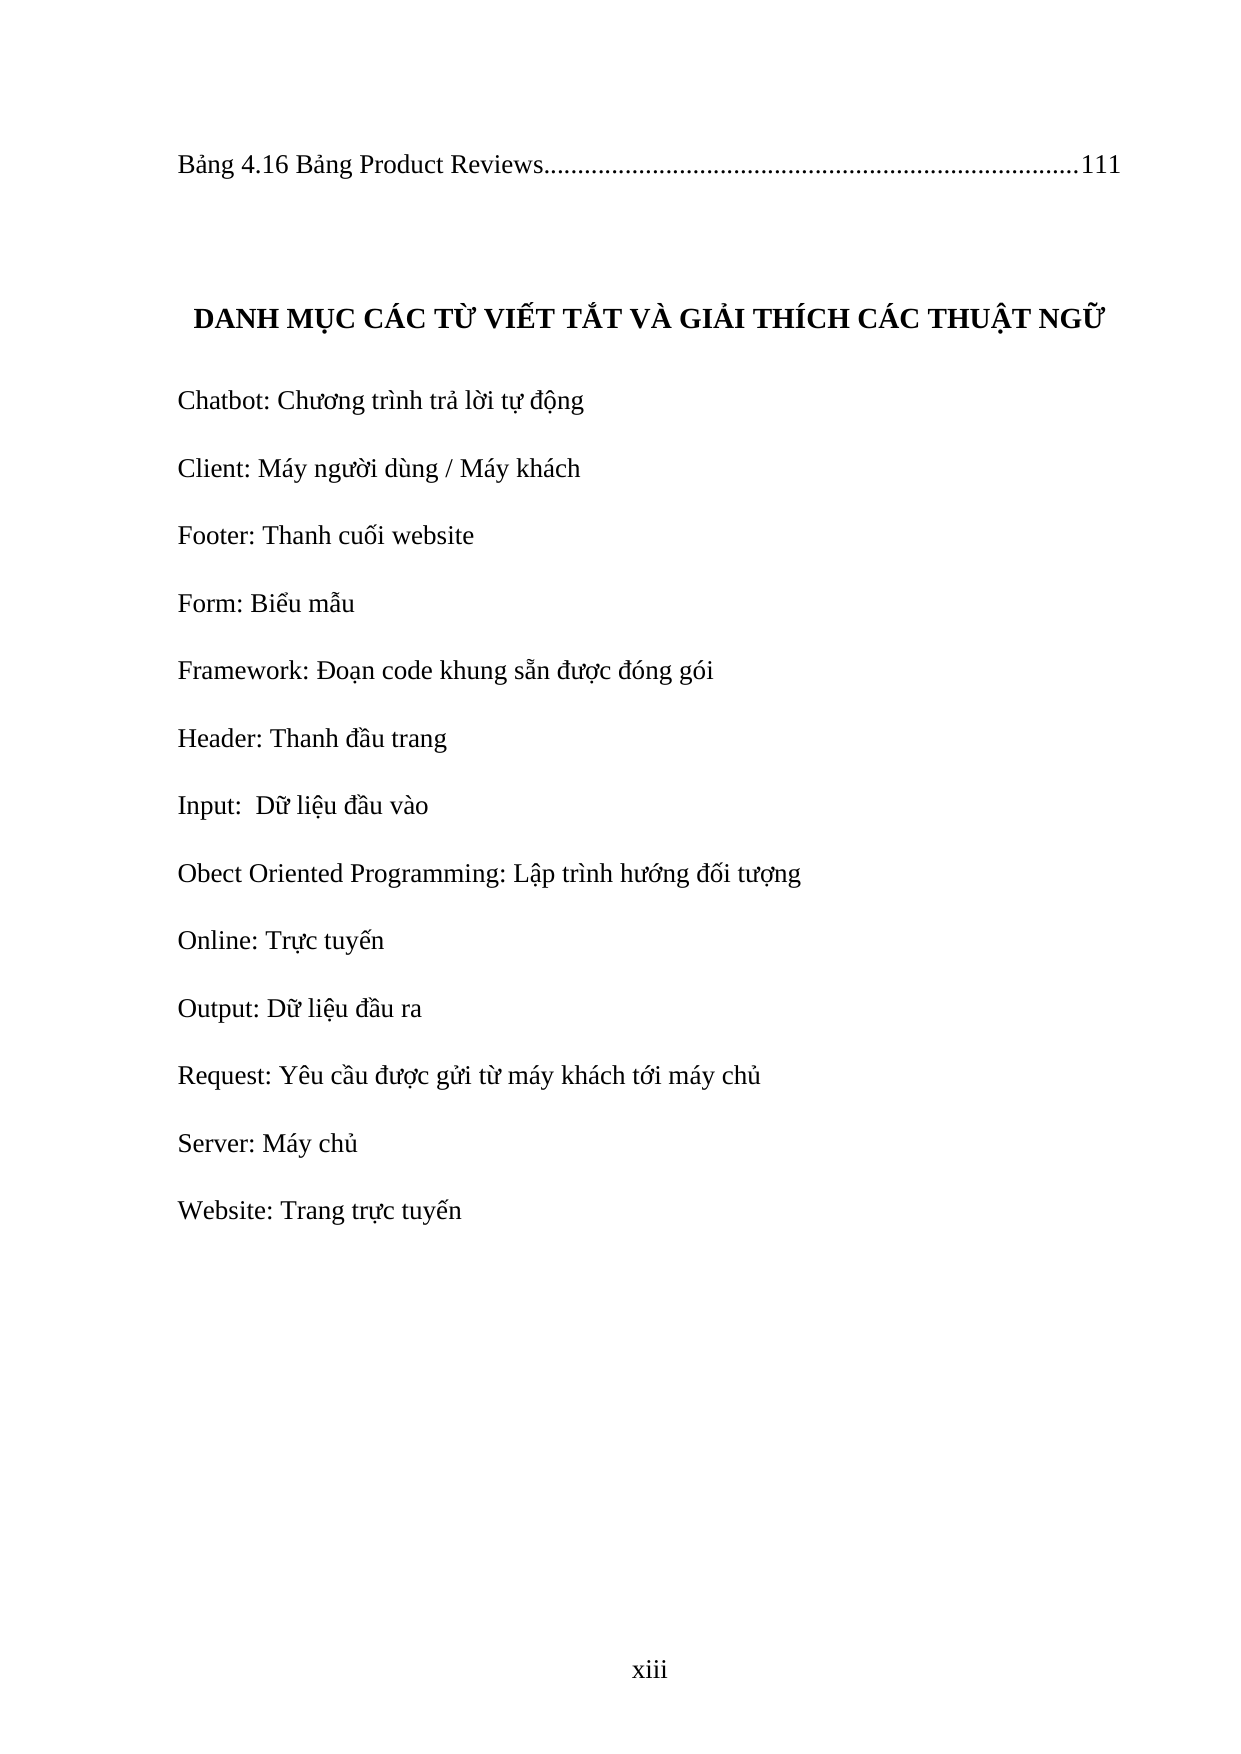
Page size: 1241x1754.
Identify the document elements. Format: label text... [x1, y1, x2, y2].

text Chatbot: Chương trình trả lời tự động [177, 384, 1122, 416]
text Output: Dữ liệu đầu ra [177, 992, 1122, 1023]
text Header: Thanh đầu trang [177, 722, 1122, 753]
text Framework: Đoạn code khung sẵn được đóng gói [177, 654, 1122, 686]
text Form: Biểu mẫu [177, 587, 1122, 618]
text Obect Oriented Programming: Lập trình hướng đối tượng [177, 857, 1122, 888]
text Website: Trang trực tuyến [177, 1194, 1122, 1226]
text Server: Máy chủ [177, 1127, 1122, 1158]
text Online: Trực tuyến [177, 924, 1122, 956]
text Request: Yêu cầu được gửi từ máy khách tới máy chủ [177, 1059, 1122, 1091]
text Footer: Thanh cuối website [177, 519, 1122, 551]
text Input: Dữ liệu đầu vào [177, 789, 1122, 821]
subtitle DANH MỤC CÁC TỪ VIẾT TẮT VÀ GIẢI THÍCH CÁC THUẬT NGỮ [177, 301, 1122, 334]
text Bảng 4.16 Bảng Product Reviews 111 [177, 148, 1122, 179]
text Client: Máy người dùng / Máy khách [177, 452, 1122, 483]
